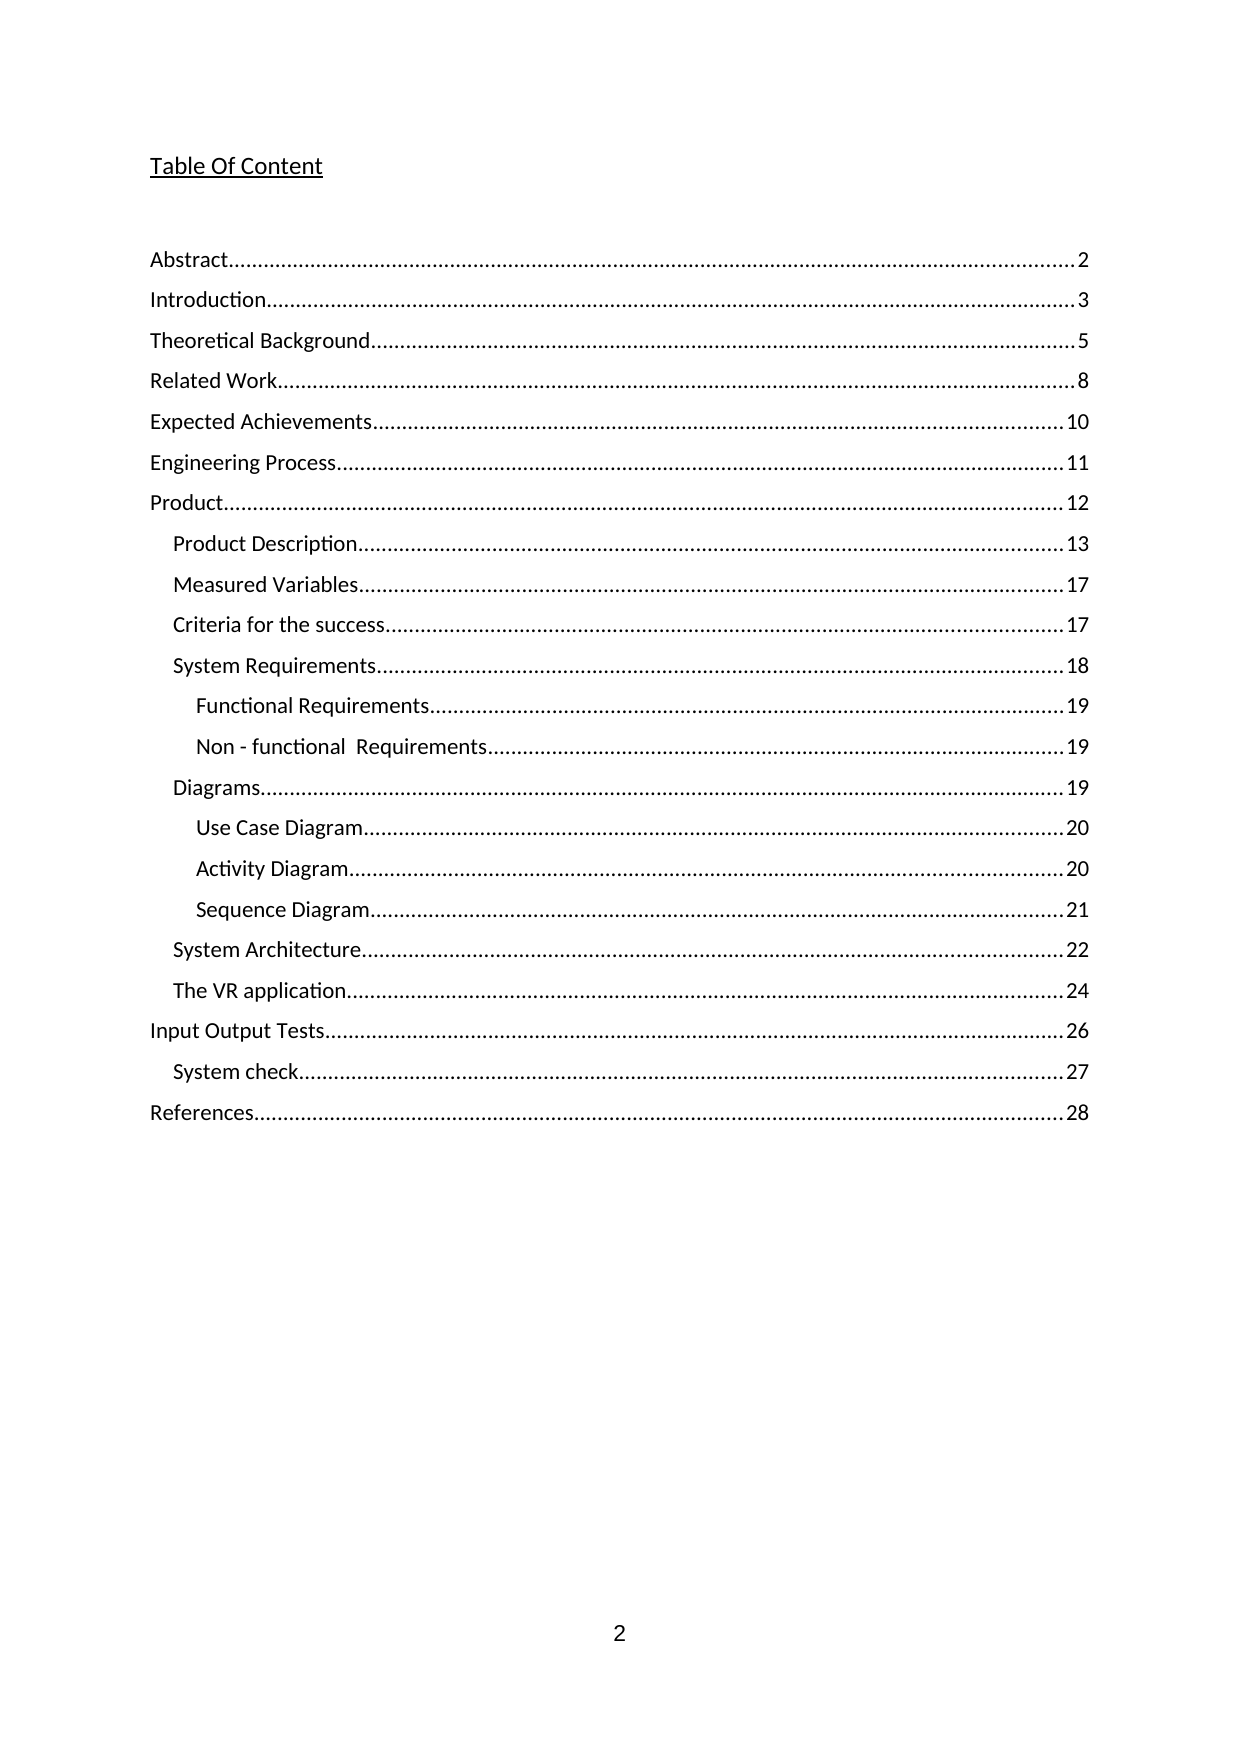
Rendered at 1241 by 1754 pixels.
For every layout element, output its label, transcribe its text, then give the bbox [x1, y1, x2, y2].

text Table Of Content [150, 150, 1090, 181]
